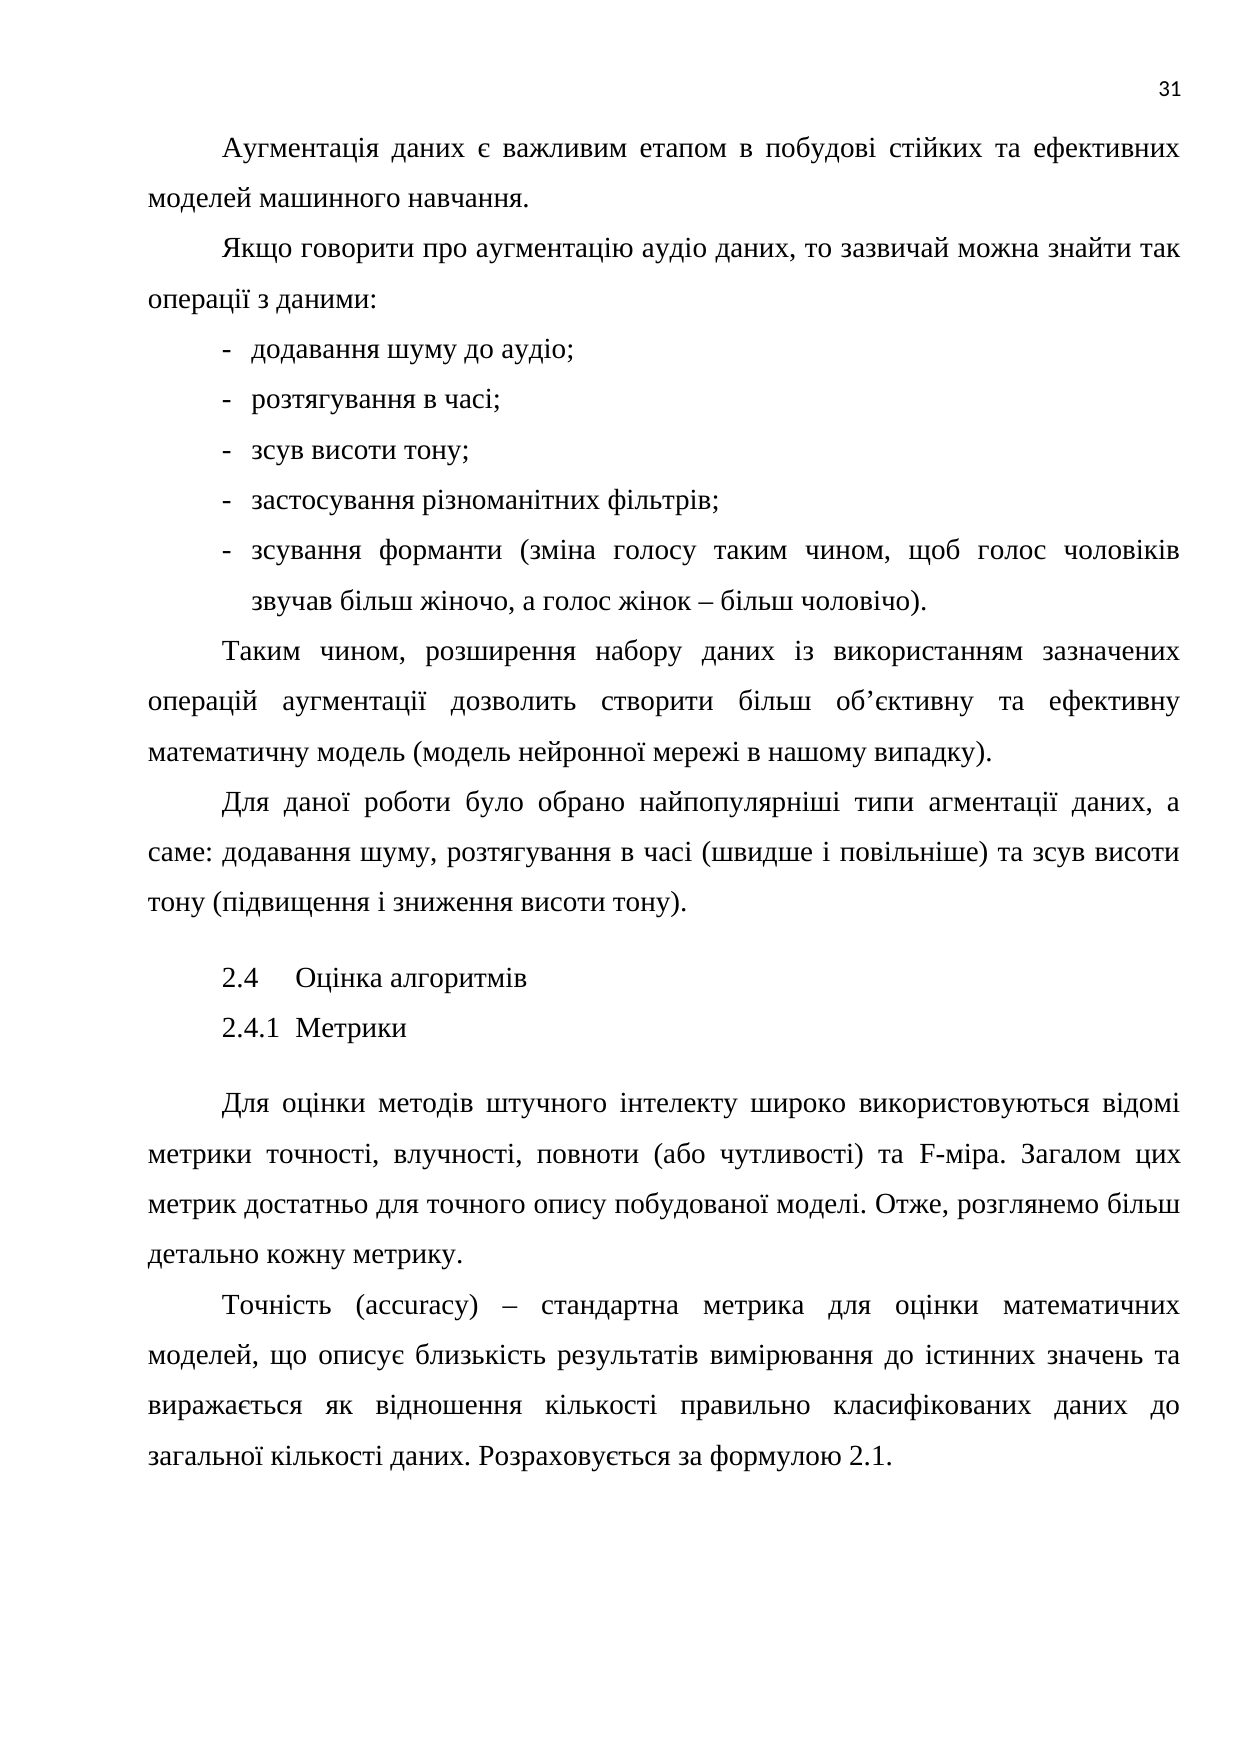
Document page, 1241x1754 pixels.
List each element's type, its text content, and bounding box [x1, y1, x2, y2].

list Оцінка алгоритмів [148, 960, 1181, 993]
list розтягування в часі; [222, 381, 1181, 415]
text Аугментація даних є важливим етапом в побудові стійких та ефективних моделей машинного навчання. [148, 130, 1181, 214]
list зсування форманти (зміна голосу таким чином, щоб голос чоловіків звучав більш жіночо, а голос жінок – більш чоловічо). [222, 532, 1181, 616]
list додавання шуму до аудіо; [222, 331, 1181, 365]
text Для оцінки методів штучного інтелекту широко використовуються відомі метрики точності, влучності, повноти (або чутливості) та F-міра. Загалом цих метрик достатньо для точного опису побудованої моделі. Отже, розглянемо більш детально кожну метрику. [148, 1086, 1181, 1270]
list застосування різноманітних фільтрів; [222, 482, 1181, 516]
list Таким чином, розширення набору даних із використанням зазначених операцій аугментації дозволить створити більш об’єктивну та ефективну математичну модель (модель нейронної мережі в нашому випадку). [148, 633, 1181, 767]
list зсув висоти тону; [222, 432, 1181, 465]
list Для даної роботи було обрано найпопулярніші типи агментації даних, а саме: додавання шуму, розтягування в часі (швидше і повільніше) та зсув висоти тону (підвищення і зниження висоти тону). [148, 784, 1181, 918]
list Метрики [148, 1010, 1181, 1044]
list Точність (accuracy) – стандартна метрика для оцінки математичних моделей, що описує близькість результатів вимірювання до істинних значень та виражається як відношення кількості правильно класифікованих даних до загальної кількості даних. Розраховується за формулою 2.1. [148, 1287, 1181, 1471]
text Якщо говорити про аугментацію аудіо даних, то зазвичай можна знайти так операції з даними: [148, 231, 1181, 314]
